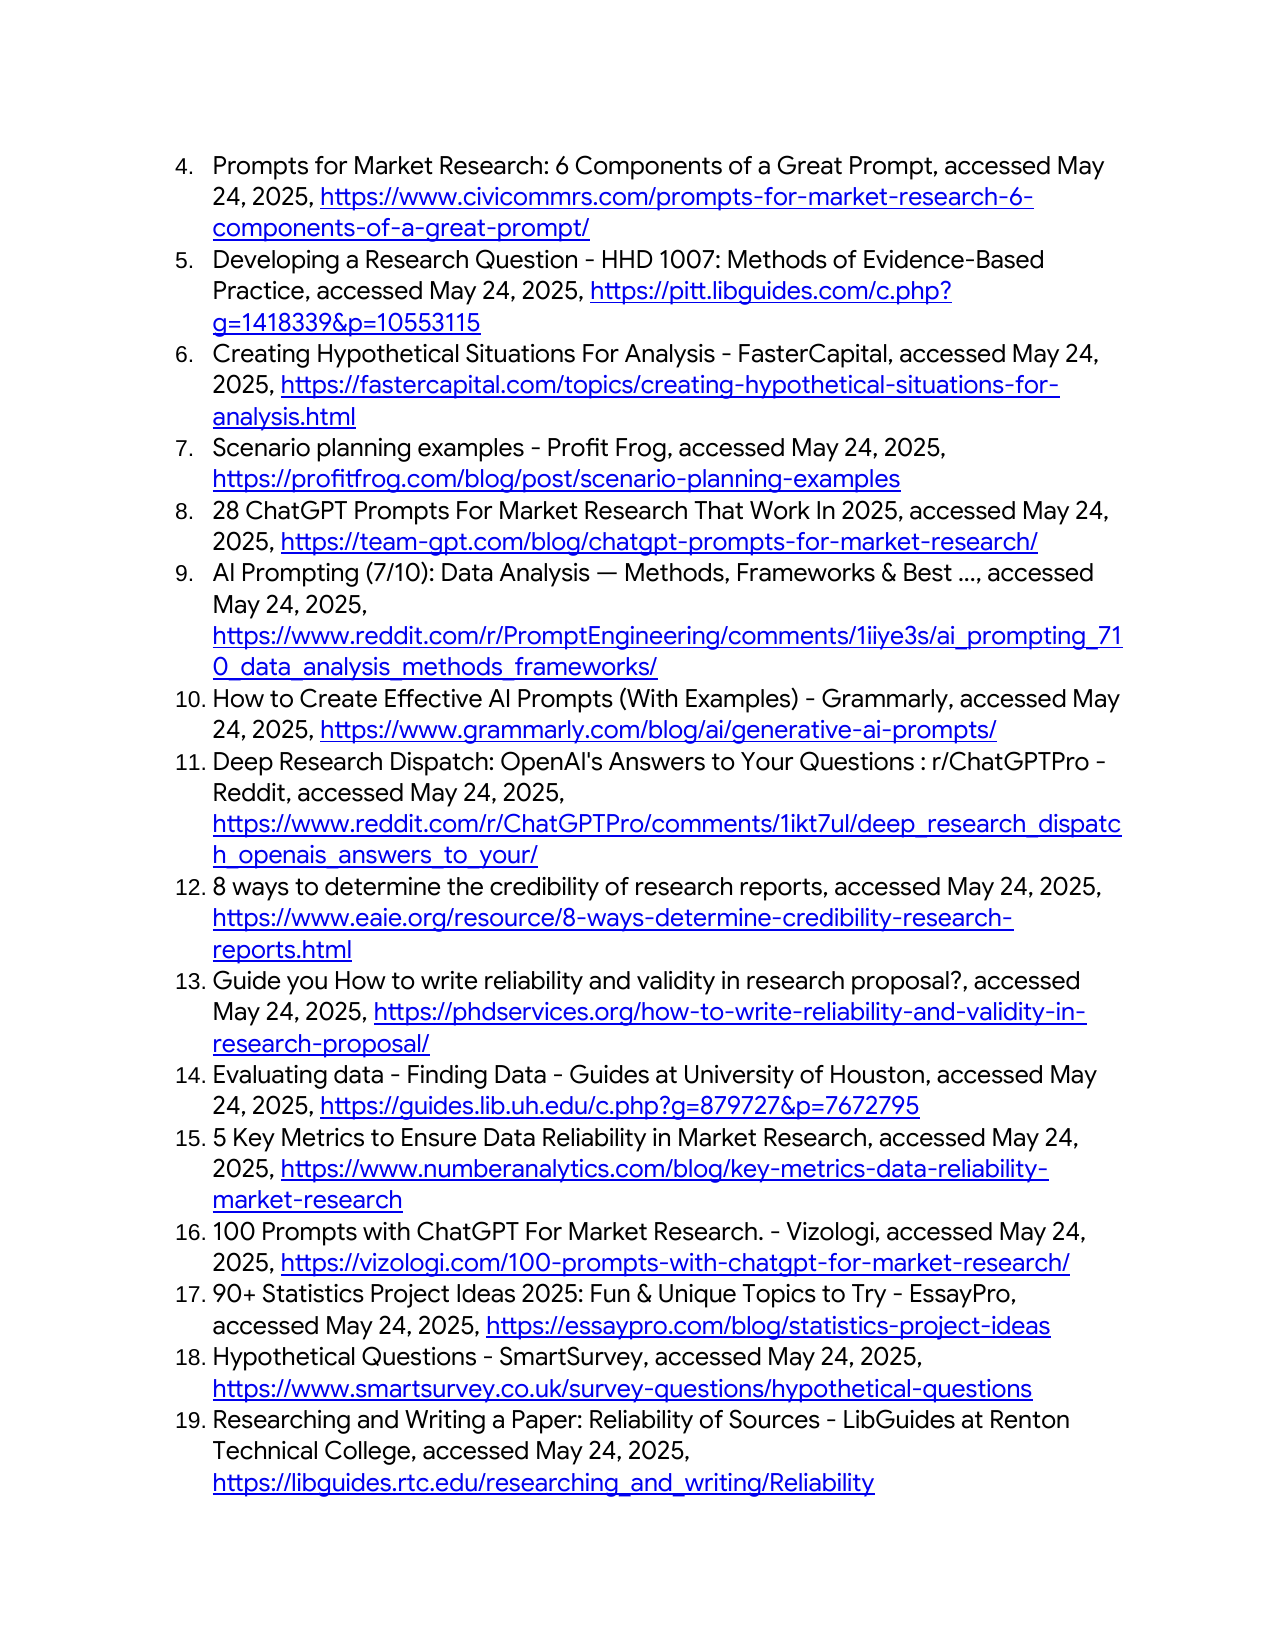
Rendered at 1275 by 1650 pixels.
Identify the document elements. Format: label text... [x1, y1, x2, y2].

list How to Create Effective AI Prompts (With Examples) - Grammarly, accessed May 24, 2025, https://www.grammarly.com/blog/ai/generative-ai-prompts/ [175, 683, 1125, 746]
list 8 ways to determine the credibility of research reports, accessed May 24, 2025, https://www.eaie.org/resource/8-ways-determine-credibility-research-reports.html [175, 871, 1125, 965]
list Guide you How to write reliability and validity in research proposal?, accessed May 24, 2025, https://phdservices.org/how-to-write-reliability-and-validity-in-research-proposal/ [175, 965, 1125, 1059]
list Developing a Research Question - HHD 1007: Methods of Evidence-Based Practice, accessed May 24, 2025, https://pitt.libguides.com/c.php?g=1418339&p=10553115 [175, 244, 1125, 338]
list Prompts for Market Research: 6 Components of a Great Prompt, accessed May 24, 2025, https://www.civicommrs.com/prompts-for-market-research-6-components-of-a-great-prompt/ [175, 150, 1125, 244]
list Deep Research Dispatch: OpenAI's Answers to Your Questions : r/ChatGPTPro - Reddit, accessed May 24, 2025, https://www.reddit.com/r/ChatGPTPro/comments/1ikt7ul/deep_research_dispatch_openais_answers_to_your/ [175, 746, 1125, 871]
list 28 ChatGPT Prompts For Market Research That Work In 2025, accessed May 24, 2025, https://team-gpt.com/blog/chatgpt-prompts-for-market-research/ [175, 495, 1125, 558]
list 90+ Statistics Project Ideas 2025: Fun & Unique Topics to Try - EssayPro, accessed May 24, 2025, https://essaypro.com/blog/statistics-project-ideas [175, 1279, 1125, 1341]
list Creating Hypothetical Situations For Analysis - FasterCapital, accessed May 24, 2025, https://fastercapital.com/topics/creating-hypothetical-situations-for-analysis.html [175, 338, 1125, 432]
list 5 Key Metrics to Ensure Data Reliability in Market Research, accessed May 24, 2025, https://www.numberanalytics.com/blog/key-metrics-data-reliability-market-research [175, 1122, 1125, 1216]
list Researching and Writing a Paper: Reliability of Sources - LibGuides at Renton Technical College, accessed May 24, 2025, https://libguides.rtc.edu/researching_and_writing/Reliability [175, 1404, 1125, 1498]
list Scenario planning examples - Profit Frog, accessed May 24, 2025, https://profitfrog.com/blog/post/scenario-planning-examples [175, 432, 1125, 495]
list 100 Prompts with ChatGPT For Market Research. - Vizologi, accessed May 24, 2025, https://vizologi.com/100-prompts-with-chatgpt-for-market-research/ [175, 1216, 1125, 1279]
list Hypothetical Questions - SmartSurvey, accessed May 24, 2025, https://www.smartsurvey.co.uk/survey-questions/hypothetical-questions [175, 1341, 1125, 1404]
list AI Prompting (7/10): Data Analysis — Methods, Frameworks & Best ..., accessed May 24, 2025, https://www.reddit.com/r/PromptEngineering/comments/1iiye3s/ai_prompting_710_data_analysis_methods_frameworks/ [175, 558, 1125, 683]
list Evaluating data - Finding Data - Guides at University of Houston, accessed May 24, 2025, https://guides.lib.uh.edu/c.php?g=879727&p=7672795 [175, 1059, 1125, 1122]
